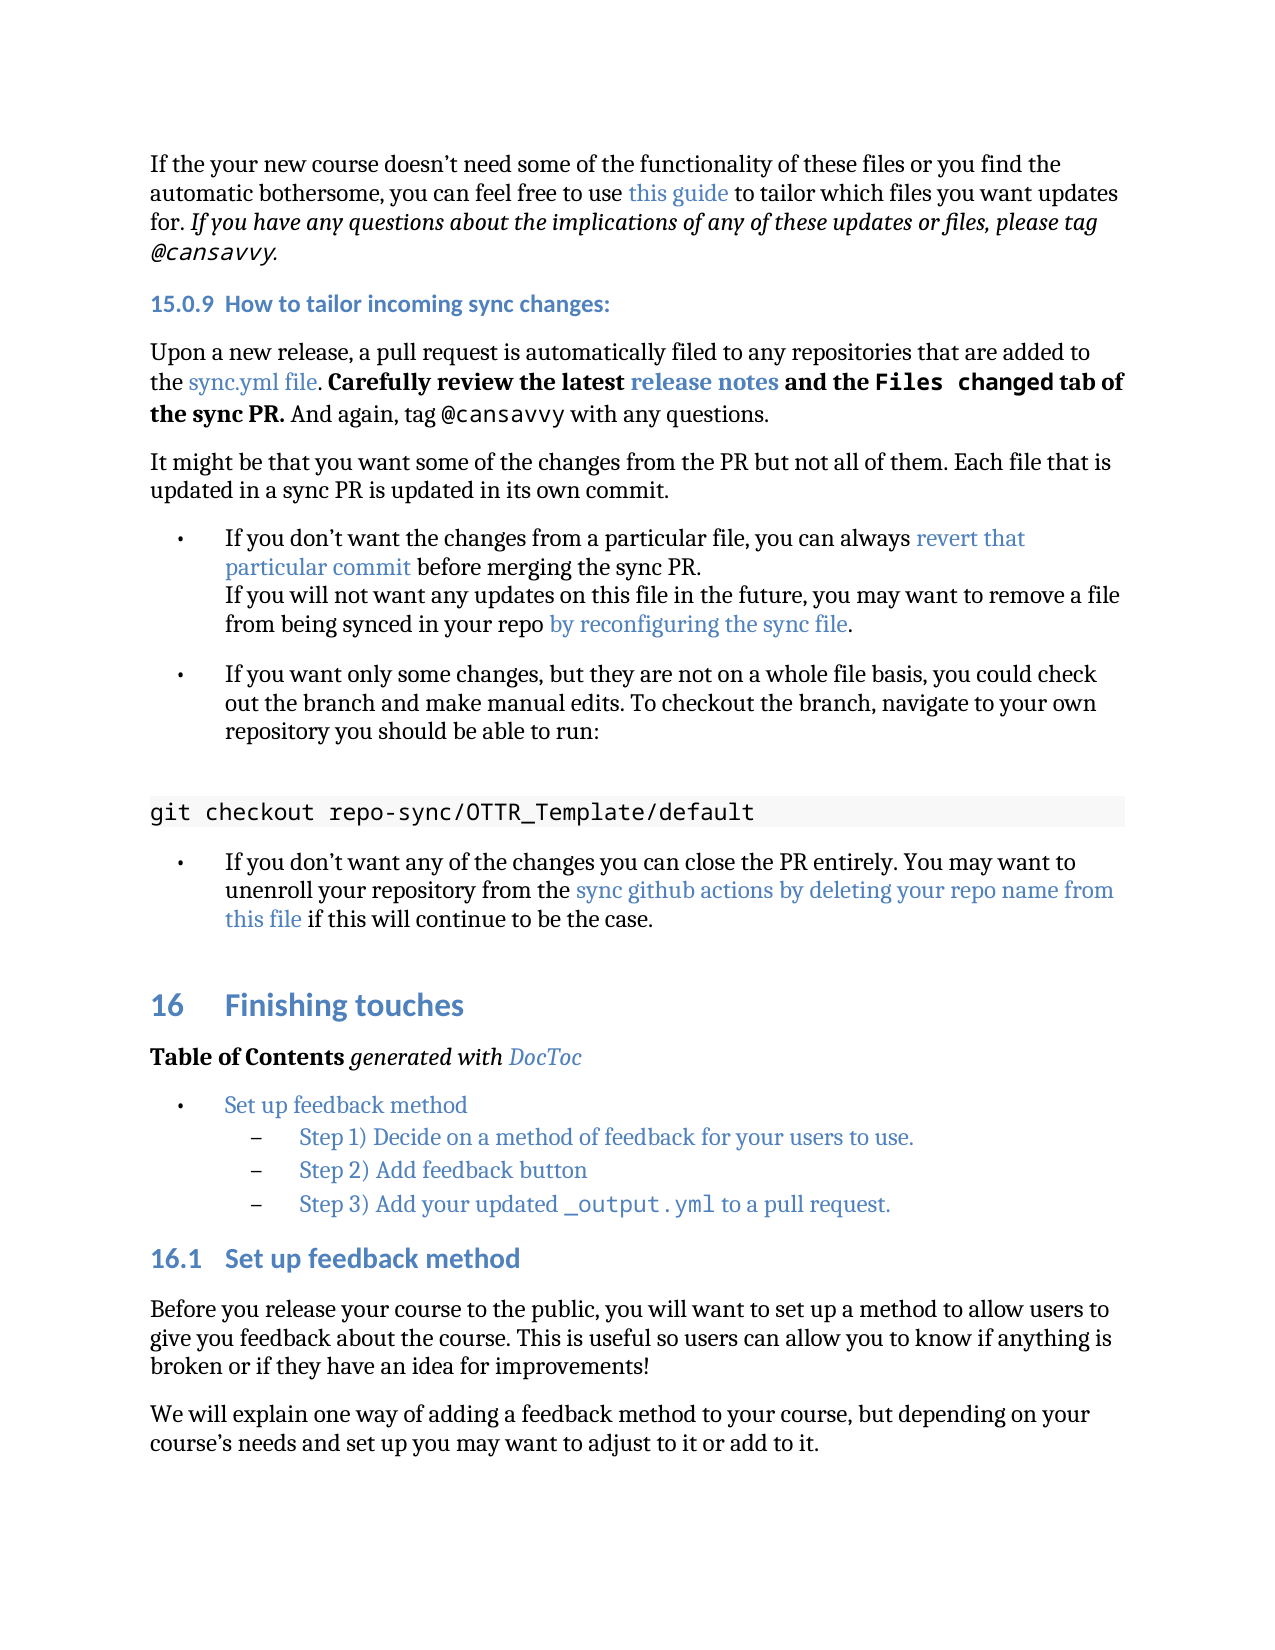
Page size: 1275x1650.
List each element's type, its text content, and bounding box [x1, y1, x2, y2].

list If you want only some changes, but they are not on a whole file basis, you could check out the branch and make manual edits. To checkout the branch, navigate to your own repository you should be able to run: [175, 660, 1125, 775]
list Step 2) Add feedback button [250, 1156, 1125, 1184]
list Set up feedback method [175, 1091, 1125, 1119]
text It might be that you want some of the changes from the PR but not all of them. Each file that is updated in a sync PR is updated in its own commit. [150, 448, 1125, 505]
list Step 1) Decide on a method of feedback for your users to use. [250, 1123, 1125, 1152]
text If the your new course doesn’t need some of the functionality of these files or you find the automatic bothersome, you can feel free to use this guide to tailor which files you want updates for. If you have any questions about the implications of any of these updates or files, please tag @cansavvy. [150, 150, 1125, 267]
list If you don’t want the changes from a particular file, you can always revert that particular commit before merging the sync PR. If you will not want any updates on this file in the future, you may want to remove a file from being synced in your repo by reconfiguring the sync file. [175, 524, 1125, 639]
subtitle 15.0.9 How to tailor incoming sync changes: [150, 288, 1125, 319]
list If you don’t want any of the changes you can close the PR entirely. You may want to unenroll your repository from the sync github actions by deleting your repo name from this file if this will continue to be the case. [175, 848, 1125, 934]
text Before you release your course to the public, you will want to set up a method to allow users to give you feedback about the course. This is useful so users can allow you to know if anything is broken or if they have an idea for improvements! [150, 1295, 1125, 1381]
list Step 3) Add your updated _output.yml to a pull request. [250, 1188, 1125, 1219]
text Upon a new release, a pull request is automatically filed to any repositories that are added to the sync.yml file. Carefully review the latest release notes and the Files changed tab of the sync PR. And again, tag @cansavvy with any questions. [150, 338, 1125, 429]
subtitle 16.1 Set up feedback method [150, 1240, 1125, 1276]
subtitle 16 Finishing touches [150, 984, 1125, 1024]
text We will explain one way of adding a feedback method to your course, but depending on your course’s needs and set up you may want to adjust to it or add to it. [150, 1400, 1125, 1457]
text git checkout repo-sync/OTTR_Template/default [150, 796, 1125, 827]
text Table of Contents generated with DocToc [150, 1043, 1125, 1072]
